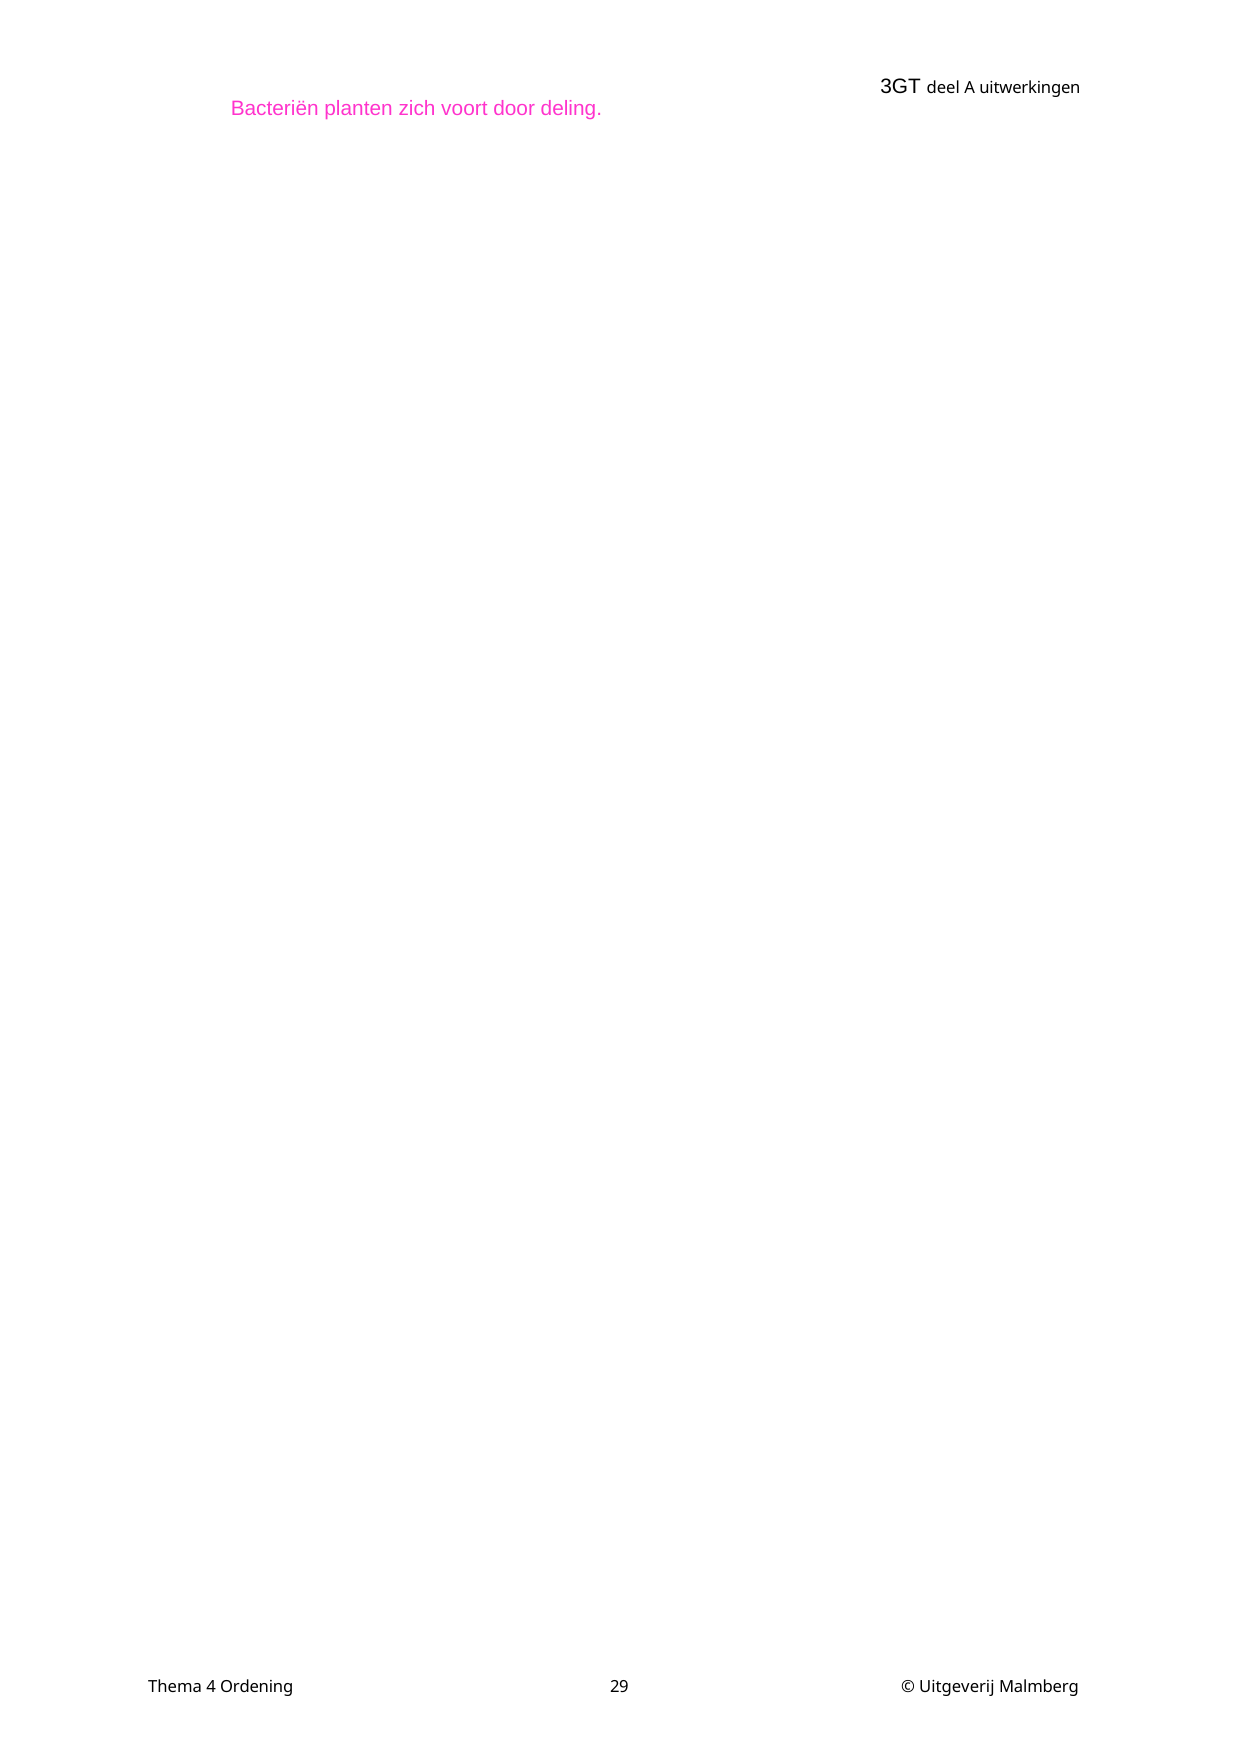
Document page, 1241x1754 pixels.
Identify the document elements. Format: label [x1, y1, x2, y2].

text [231, 96, 1091, 120]
